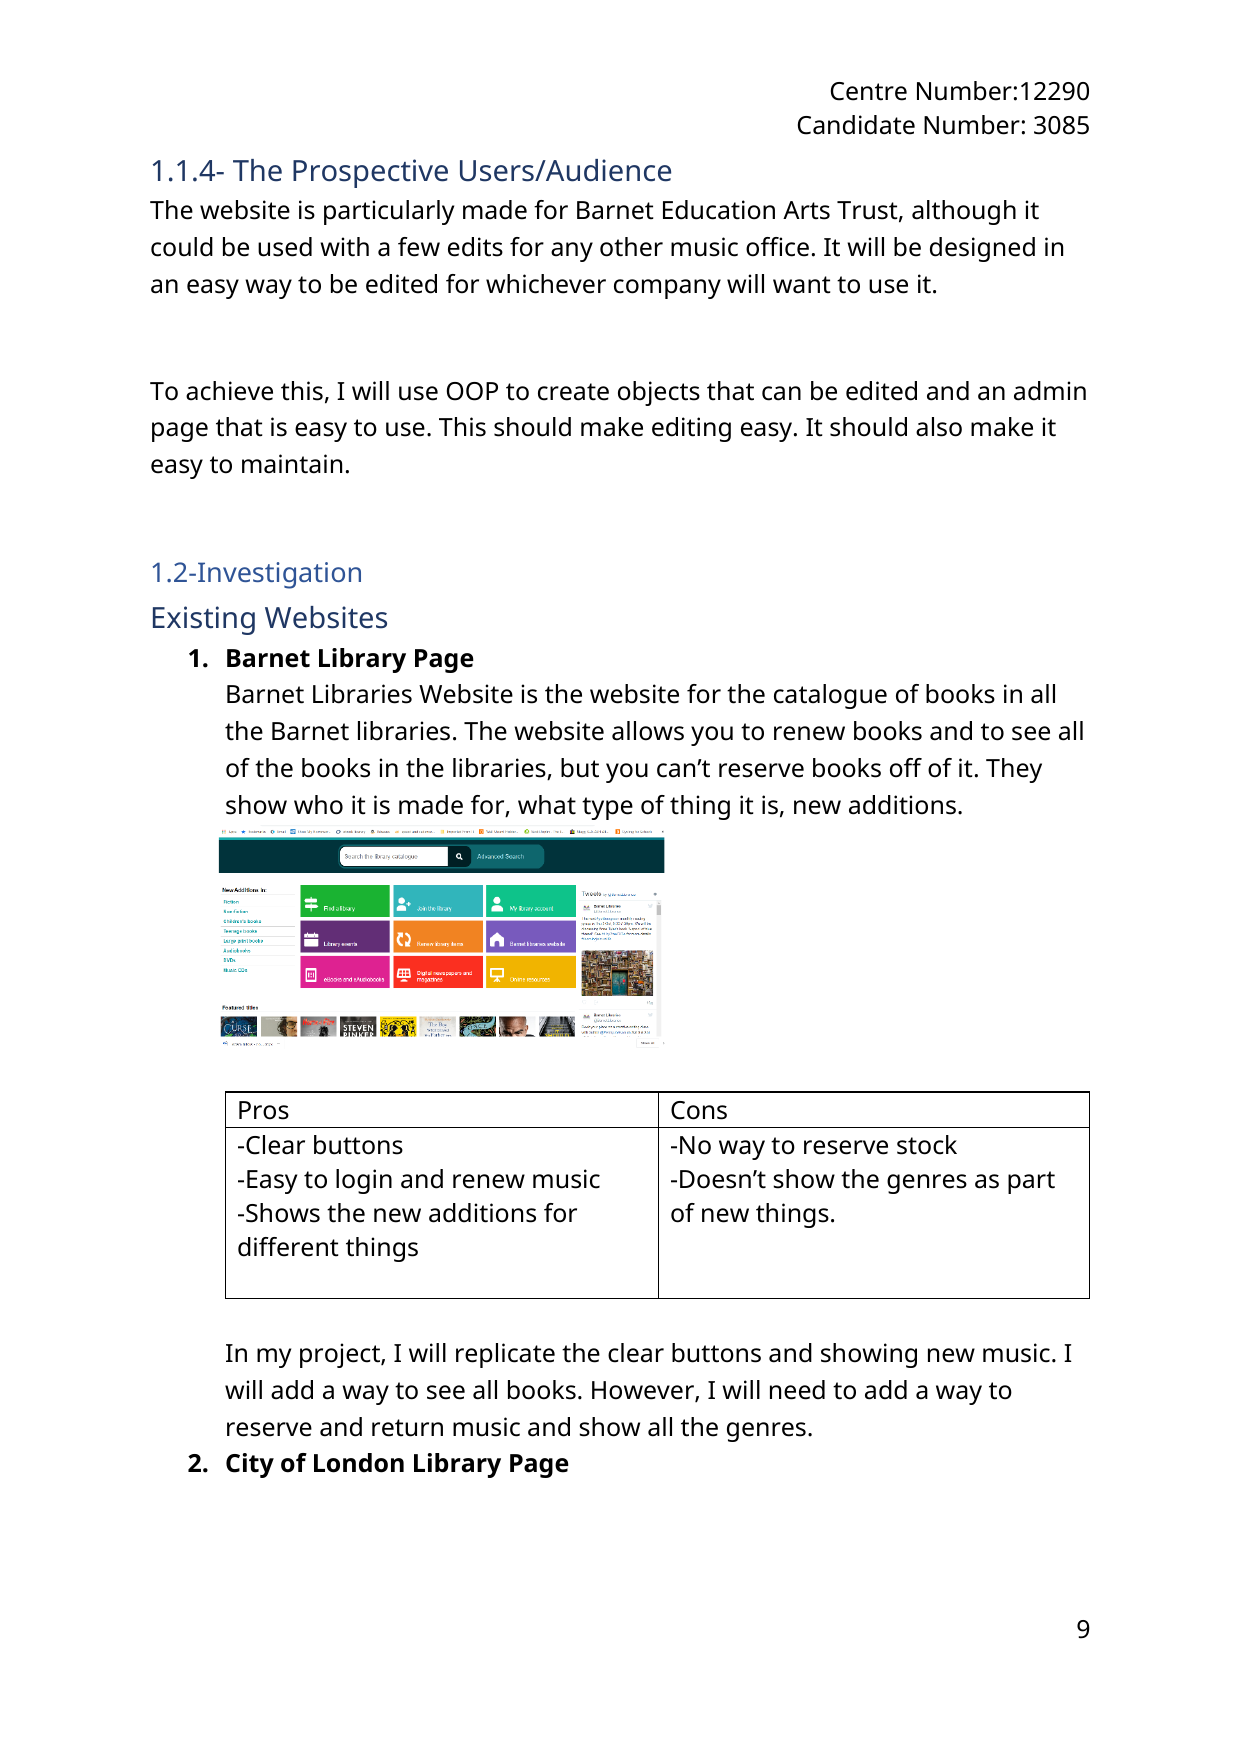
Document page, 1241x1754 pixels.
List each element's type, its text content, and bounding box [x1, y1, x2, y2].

subtitle 1.2-Investigation [150, 554, 1090, 591]
list City of London Library Page [187, 1446, 1090, 1480]
text To achieve this, I will use OOP to create objects that can be edited and an admin page that is easy to use. This should make editing easy. It should also make it easy to maintain. [150, 373, 1090, 481]
list Barnet Library Page [187, 640, 1090, 674]
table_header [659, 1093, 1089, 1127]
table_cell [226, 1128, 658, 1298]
picture [217, 825, 665, 1048]
list Barnet Libraries Website is the website for the catalogue of books in all the Barnet libraries. The website allows you to renew books and to see all of the books in the libraries, but you can’t reserve books off of it. They show who it is made for, what type of thing it is, new additions. [225, 677, 1090, 822]
text The website is particularly made for Barnet Education Arts Trust, although it could be used with a few edits for any other music office. It will be designed in an easy way to be edited for whichever company will want to use it. [150, 193, 1090, 300]
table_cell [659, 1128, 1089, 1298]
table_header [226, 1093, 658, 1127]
subtitle Existing Websites [150, 598, 1090, 637]
subtitle 1.1.4- The Prospective Users/Audience [150, 150, 1090, 190]
list In my project, I will replicate the clear buttons and showing new music. I will add a way to see all books. However, I will need to add a way to reserve and return music and show all the genres. [225, 1336, 1090, 1443]
